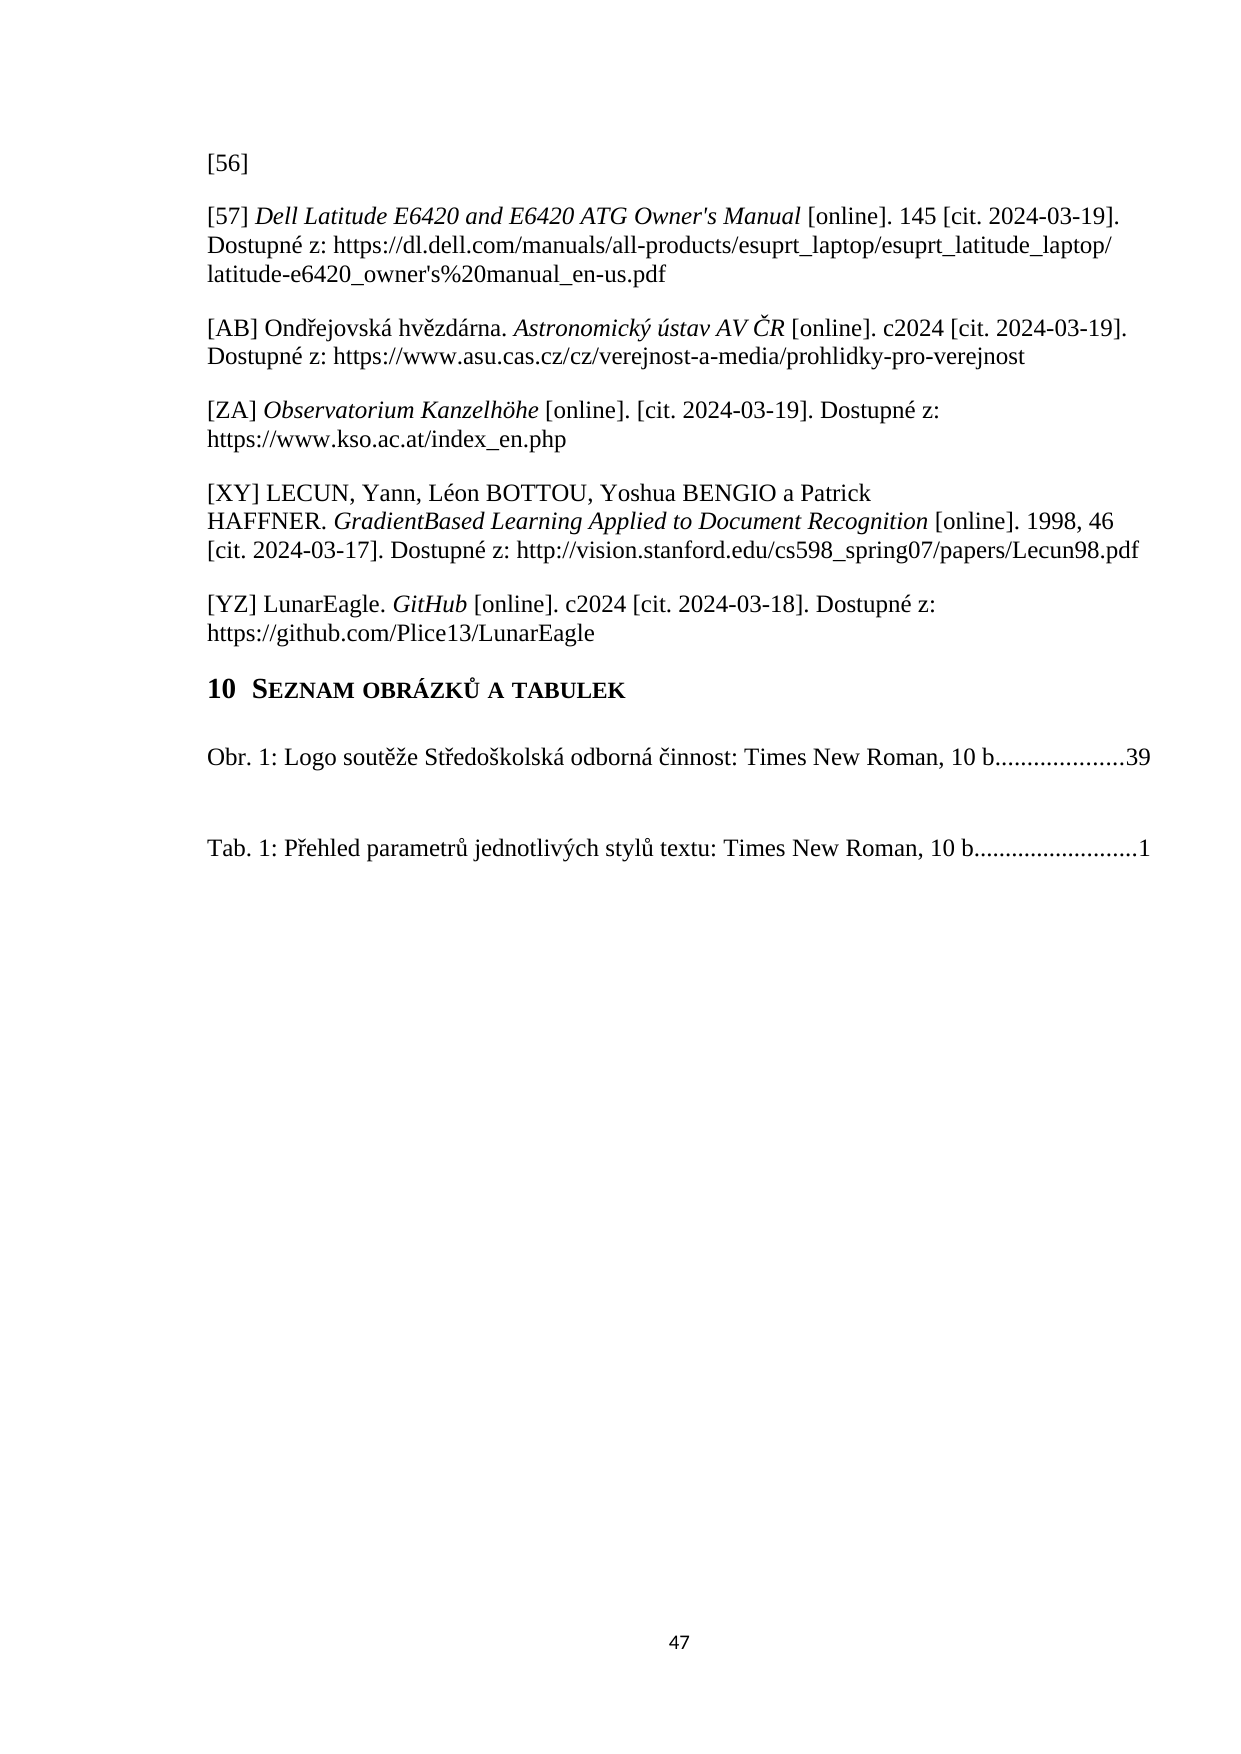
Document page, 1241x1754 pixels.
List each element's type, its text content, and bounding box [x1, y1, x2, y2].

text Tab. 1: Přehled parametrů jednotlivých stylů textu: Times New Roman, 10 b 1 [207, 833, 1152, 862]
text [YZ] LunarEagle. GitHub [online]. c2024 [cit. 2024-03-18]. Dostupné z: https://github.com/Plice13/LunarEagle [207, 589, 1152, 646]
text [XY] LECUN, Yann, Léon BOTTOU, Yoshua BENGIO a Patrick HAFFNER. GradientBased Learning Applied to Document Recognition [online]. 1998, 46 [cit. 2024-03-17]. Dostupné z: http://vision.stanford.edu/cs598_spring07/papers/Lecun98.pdf [207, 478, 1152, 564]
text [ZA] Observatorium Kanzelhöhe [online]. [cit. 2024-03-19]. Dostupné z: https://www.kso.ac.at/index_en.php [207, 395, 1152, 453]
text [56] [207, 148, 1152, 176]
text Obr. 1: Logo soutěže Středoškolská odborná činnost: Times New Roman, 10 b 39 [207, 742, 1152, 771]
subtitle Seznam obrázků a tabulek [207, 671, 1152, 705]
text [57] Dell Latitude E6420 and E6420 ATG Owner's Manual [online]. 145 [cit. 2024-03-19]. Dostupné z: https://dl.dell.com/manuals/all-products/esuprt_laptop/esuprt_latitude_laptop/latitude-e6420_owner's%20manual_en-us.pdf [207, 201, 1152, 288]
text [AB] Ondřejovská hvězdárna. Astronomický ústav AV ČR [online]. c2024 [cit. 2024-03-19]. Dostupné z: https://www.asu.cas.cz/cz/verejnost-a-media/prohlidky-pro-verejnost [207, 313, 1152, 370]
